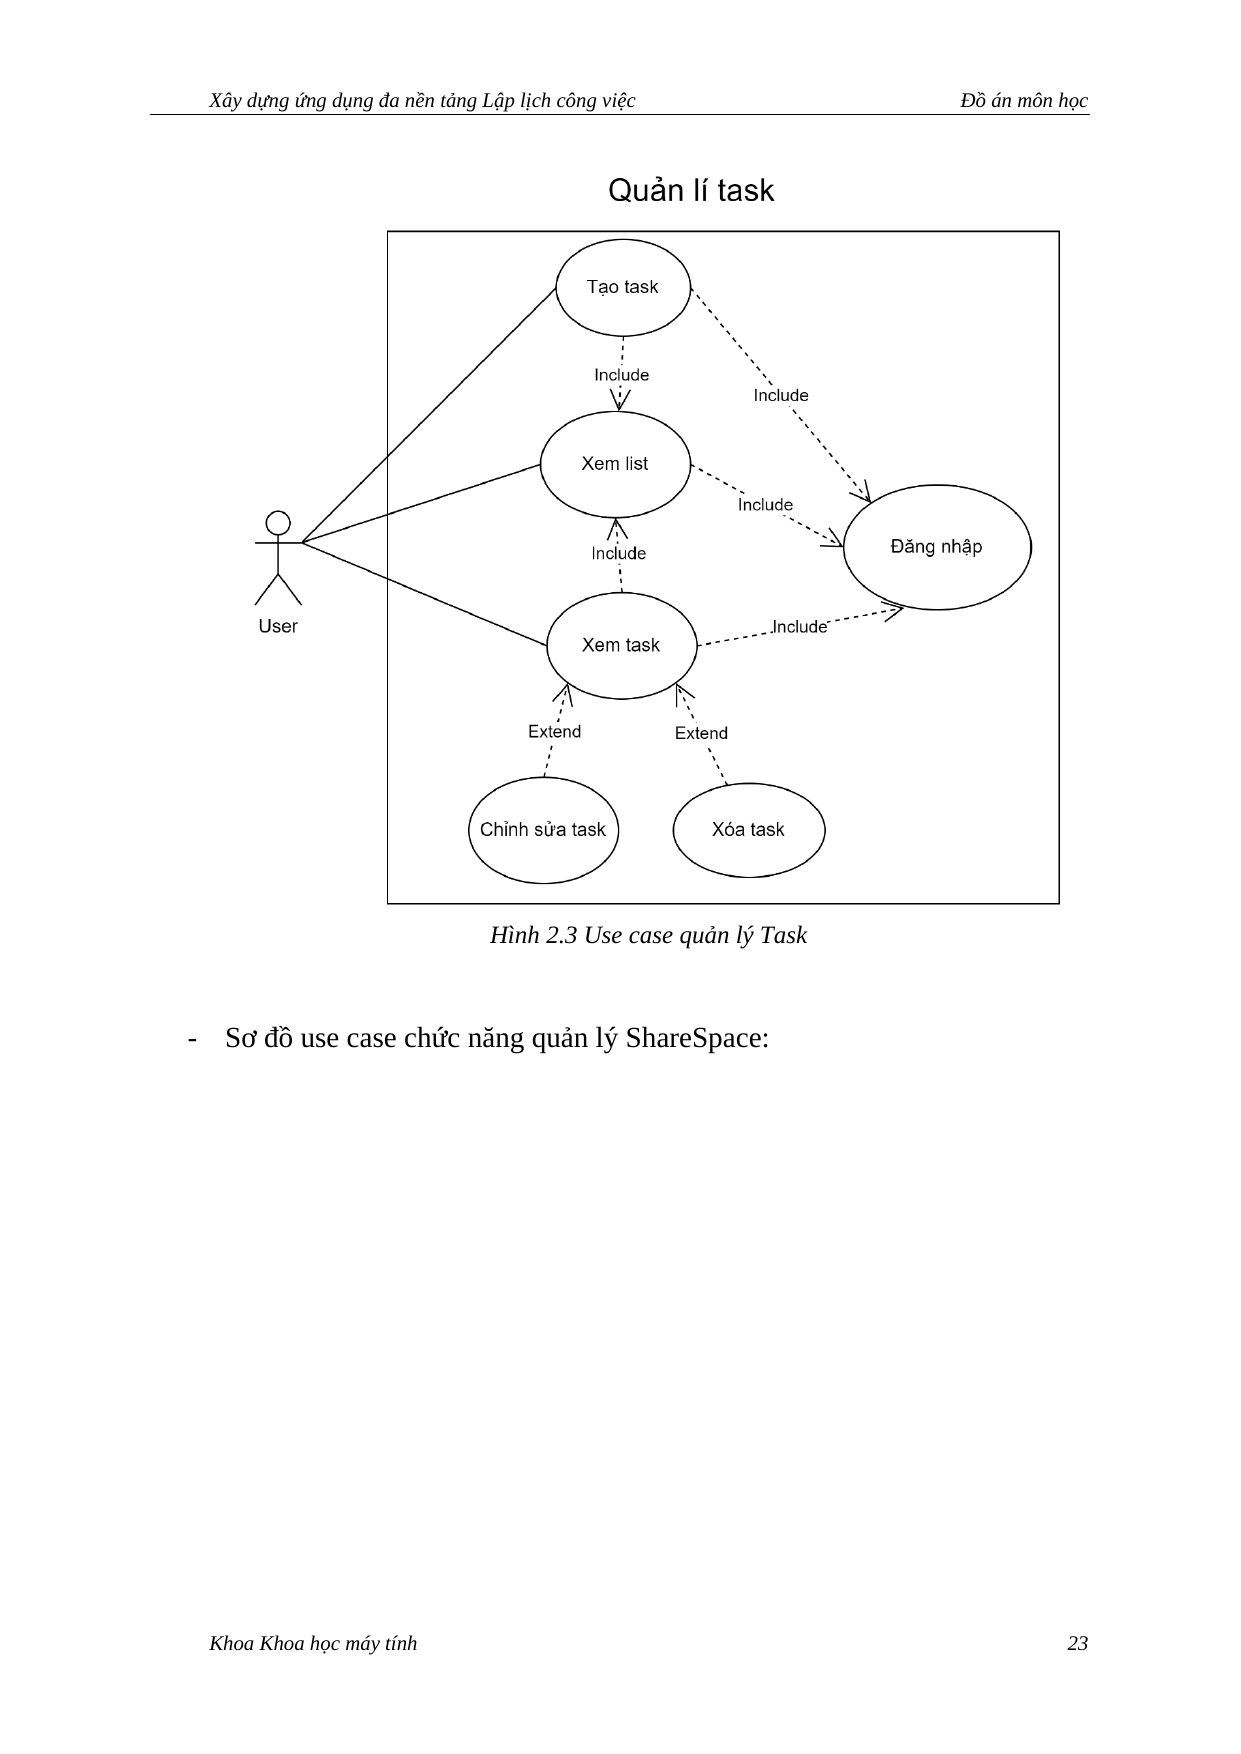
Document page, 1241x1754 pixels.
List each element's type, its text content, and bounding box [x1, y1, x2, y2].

picture [238, 150, 1077, 920]
text Hình 2.3 Use case quản lý Task [150, 920, 1090, 949]
list Sơ đồ use case chức năng quản lý ShareSpace: [187, 1020, 1090, 1053]
